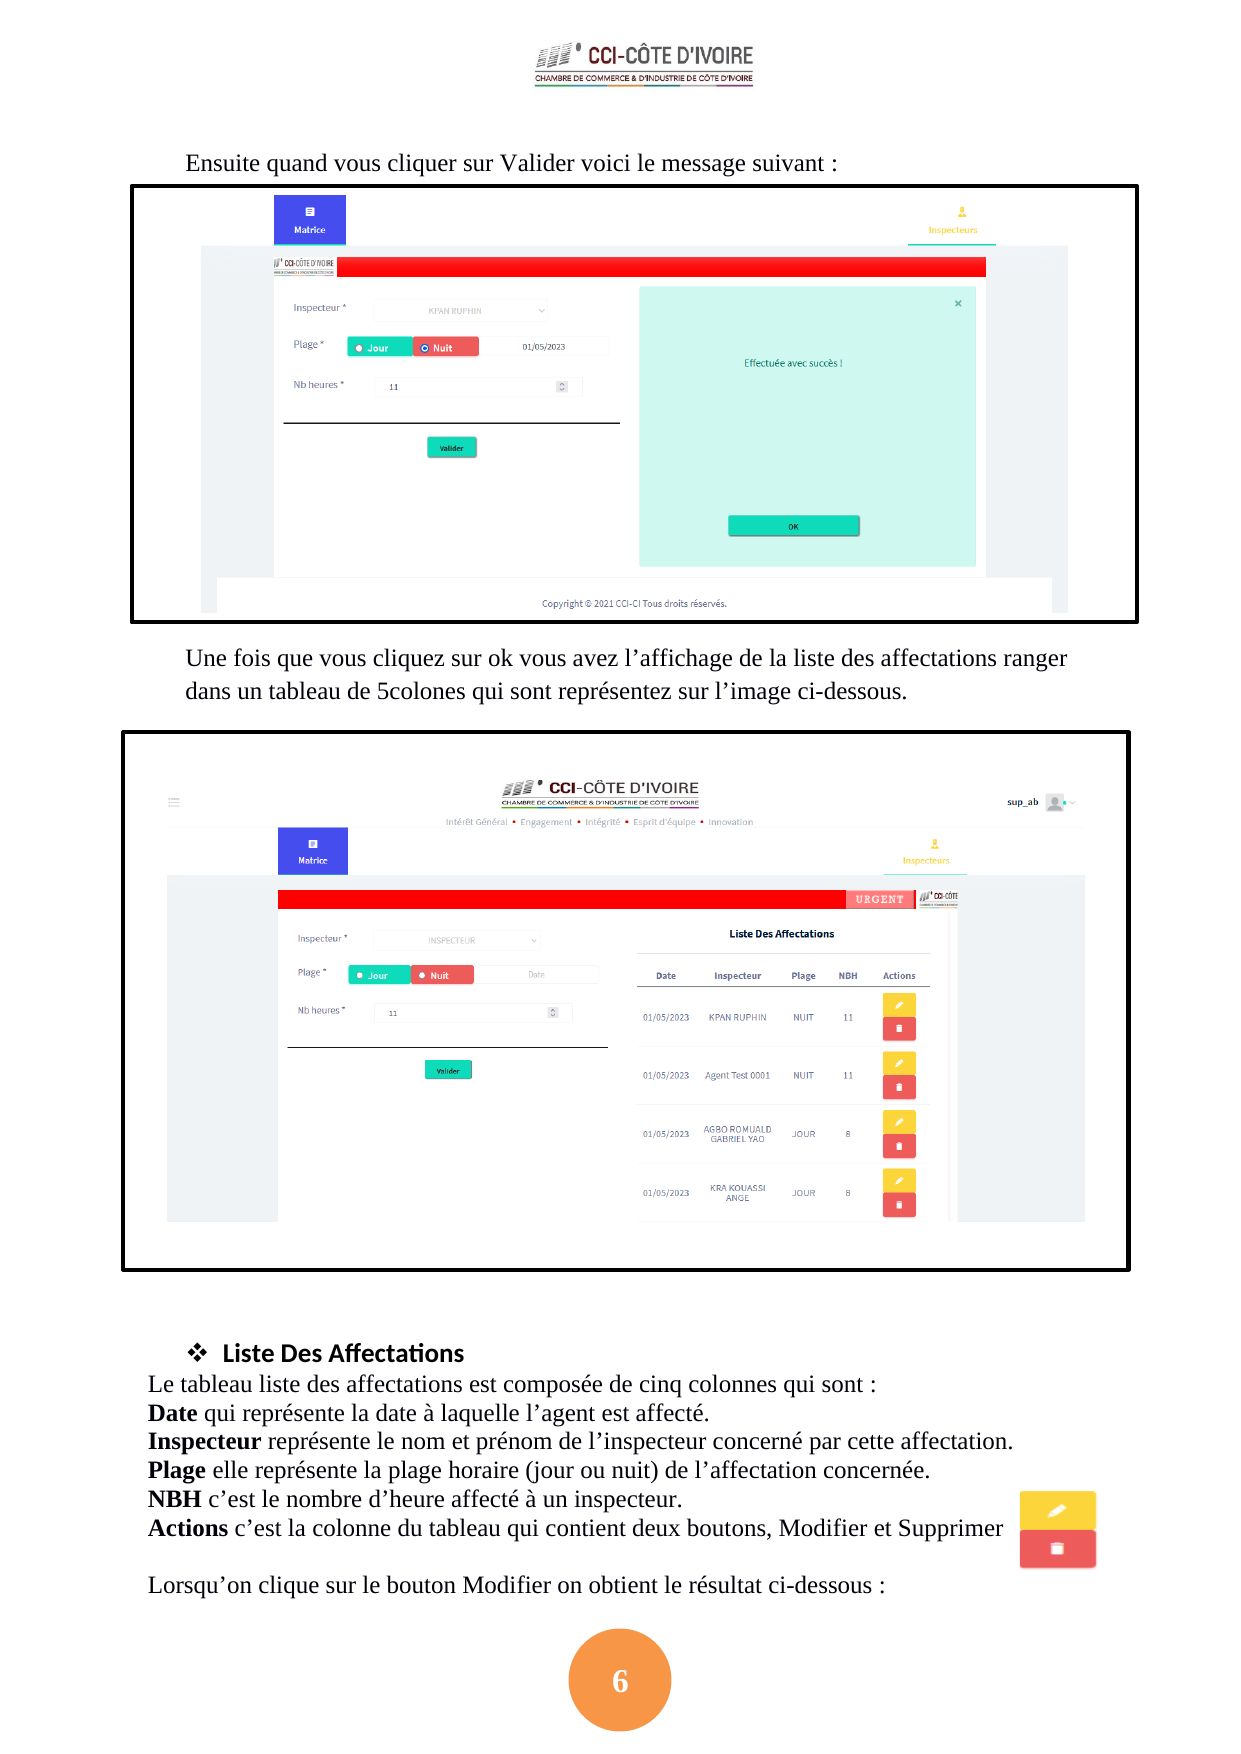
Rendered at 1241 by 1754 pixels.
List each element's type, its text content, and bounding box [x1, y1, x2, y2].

picture [1019, 1490, 1098, 1570]
picture [167, 780, 1086, 1222]
text Lorsqu’on clique sur le bouton Modifier on obtient le résultat ci-dessous : [148, 1570, 1093, 1599]
text Inspecteur représente le nom et prénom de l’inspecteur concerné par cette affectation. [148, 1426, 1093, 1455]
picture [532, 40, 757, 91]
text Une fois que vous cliquez sur ok vous avez l’affichage de la liste des affectations ranger dans un tableau de 5colones qui sont représentez sur l’image ci-dessous. [185, 643, 1093, 705]
text NBH c’est le nombre d’heure affecté à un inspecteur. [148, 1484, 1093, 1513]
subtitle Liste Des Affectations [185, 1336, 1093, 1369]
text Plage elle représente la plage horaire (jour ou nuit) de l’affectation concernée. [148, 1455, 1093, 1484]
picture [200, 195, 1068, 613]
text Ensuite quand vous cliquer sur Valider voici le message suivant : [185, 148, 1093, 176]
text Date qui représente la date à laquelle l’agent est affecté. [148, 1398, 1093, 1426]
text Actions c’est la colonne du tableau qui contient deux boutons, Modifier et Supprimer [148, 1513, 1019, 1541]
text Le tableau liste des affectations est composée de cinq colonnes qui sont : [148, 1369, 1093, 1398]
